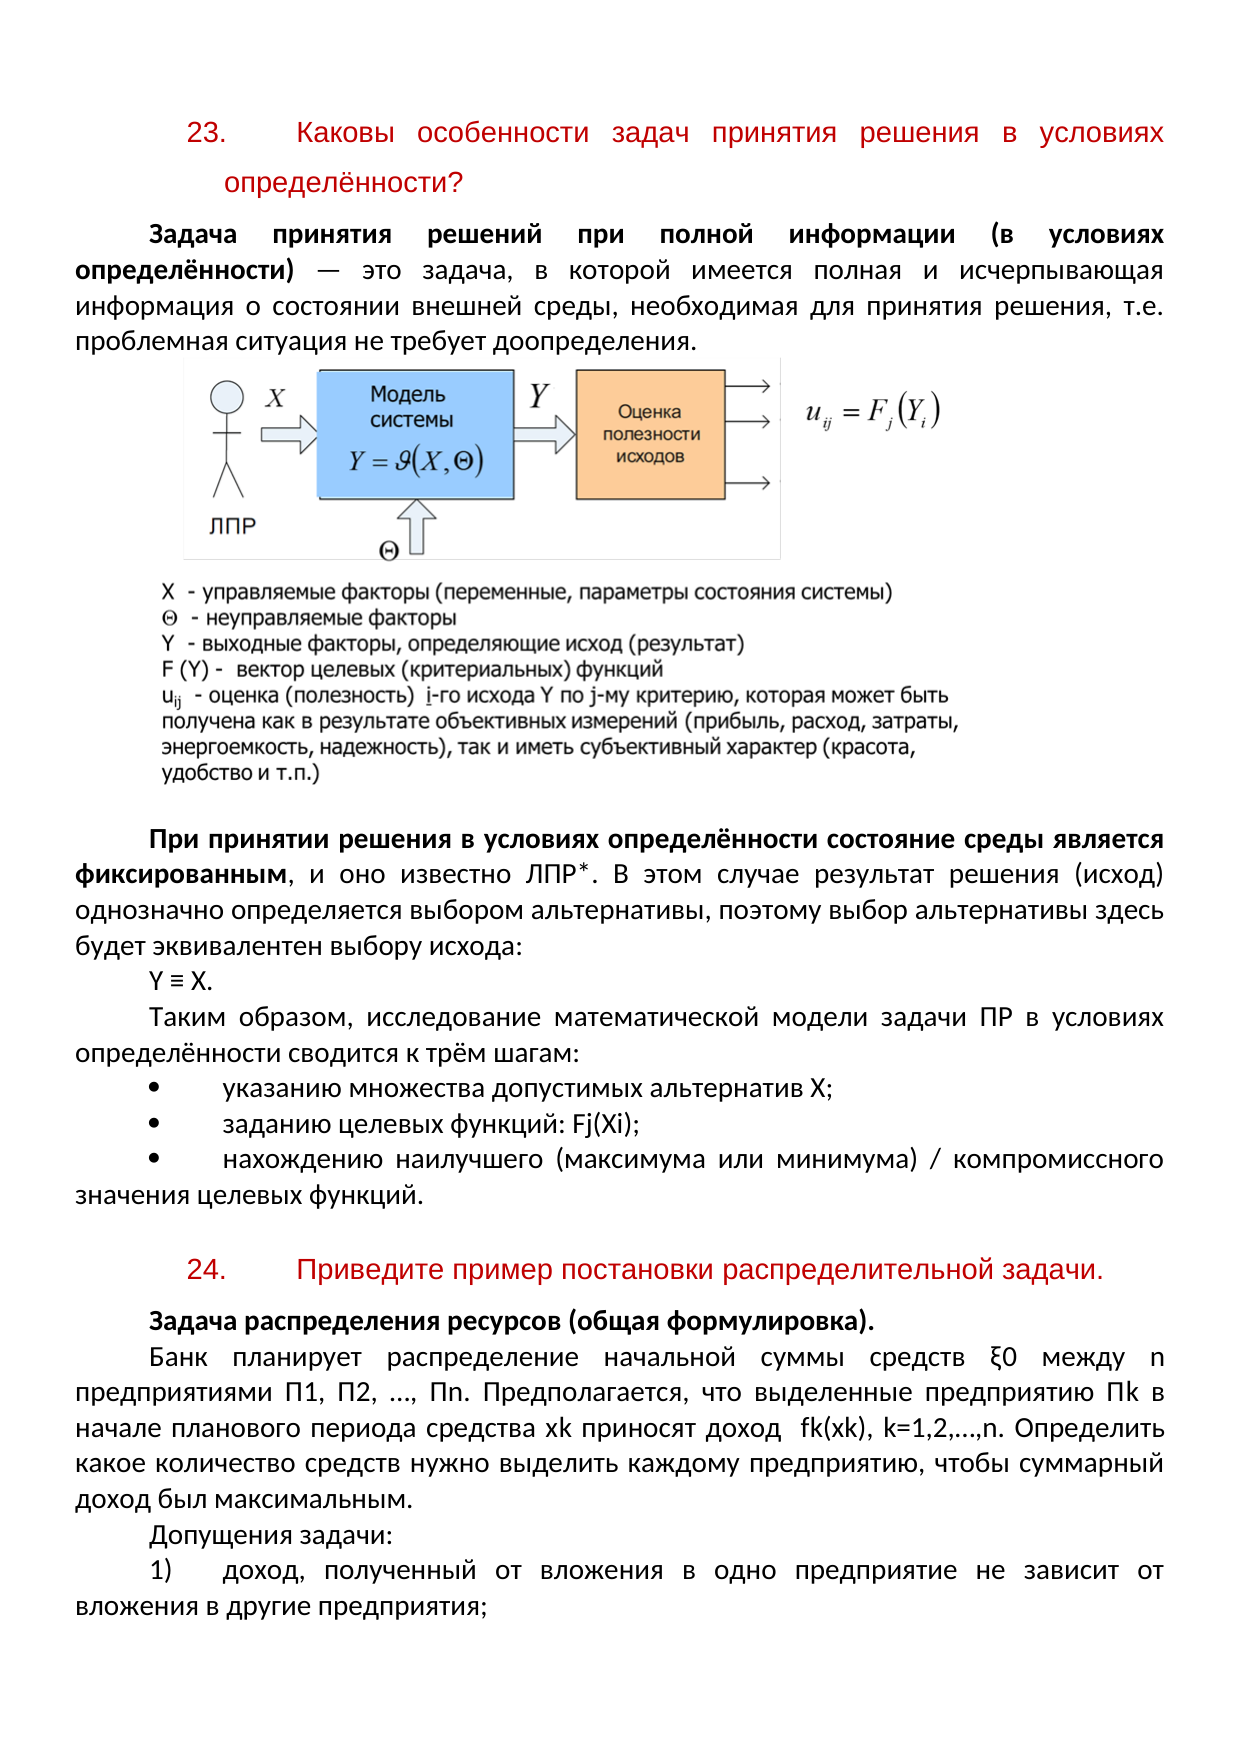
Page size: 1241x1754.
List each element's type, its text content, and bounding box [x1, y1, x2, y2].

list заданию целевых функций: Fj(Xi); [75, 1105, 1165, 1141]
text Таким образом, исследование математической модели задачи ПР в условиях определённости сводится к трём шагам: [75, 998, 1165, 1069]
list указанию множества допустимых альтернатив X; [75, 1069, 1165, 1105]
list нахождению наилучшего (максимума или минимума) / компромиссного значения целевых функций. [75, 1141, 1165, 1212]
list доход, полученный от вложения в одно предприятие не зависит от вложения в другие предприятия; [75, 1551, 1165, 1623]
text При принятии решения в условиях определённости состояние среды является фиксированным, и оно известно ЛПР*. В этом случае результат решения (исход) однозначно определяется выбором альтернативы, поэтому выбор альтернативы здесь будет эквивалентен выбору исхода: [75, 820, 1165, 962]
text Задача принятия решений при полной информации (в условиях определённости) — это задача, в которой имеется полная и исчерпывающая информация о состоянии внешней среды, необходимая для принятия решения, т.е. проблемная ситуация не требует доопределения. [75, 215, 1165, 358]
picture [148, 357, 975, 820]
text Y ≡ X. [75, 962, 1165, 998]
subtitle Приведите пример постановки распределительной задачи. [186, 1252, 1165, 1285]
text Допущения задачи: [75, 1516, 1165, 1551]
text Задача распределения ресурсов (общая формулировка). [75, 1302, 1165, 1338]
text Банк планирует распределение начальной суммы средств ξ0 между n предприятиями П1, П2, …, Пn. Предполагается, что выделенные предприятию Пk в начале планового периода средства xk приносят доход fk(xk), k=1,2,…,n. Определить какое количество средств нужно выделить каждому предприятию, чтобы суммарный доход был максимальным. [75, 1338, 1165, 1516]
subtitle Каковы особенности задач принятия решения в условиях определённости? [186, 115, 1165, 199]
